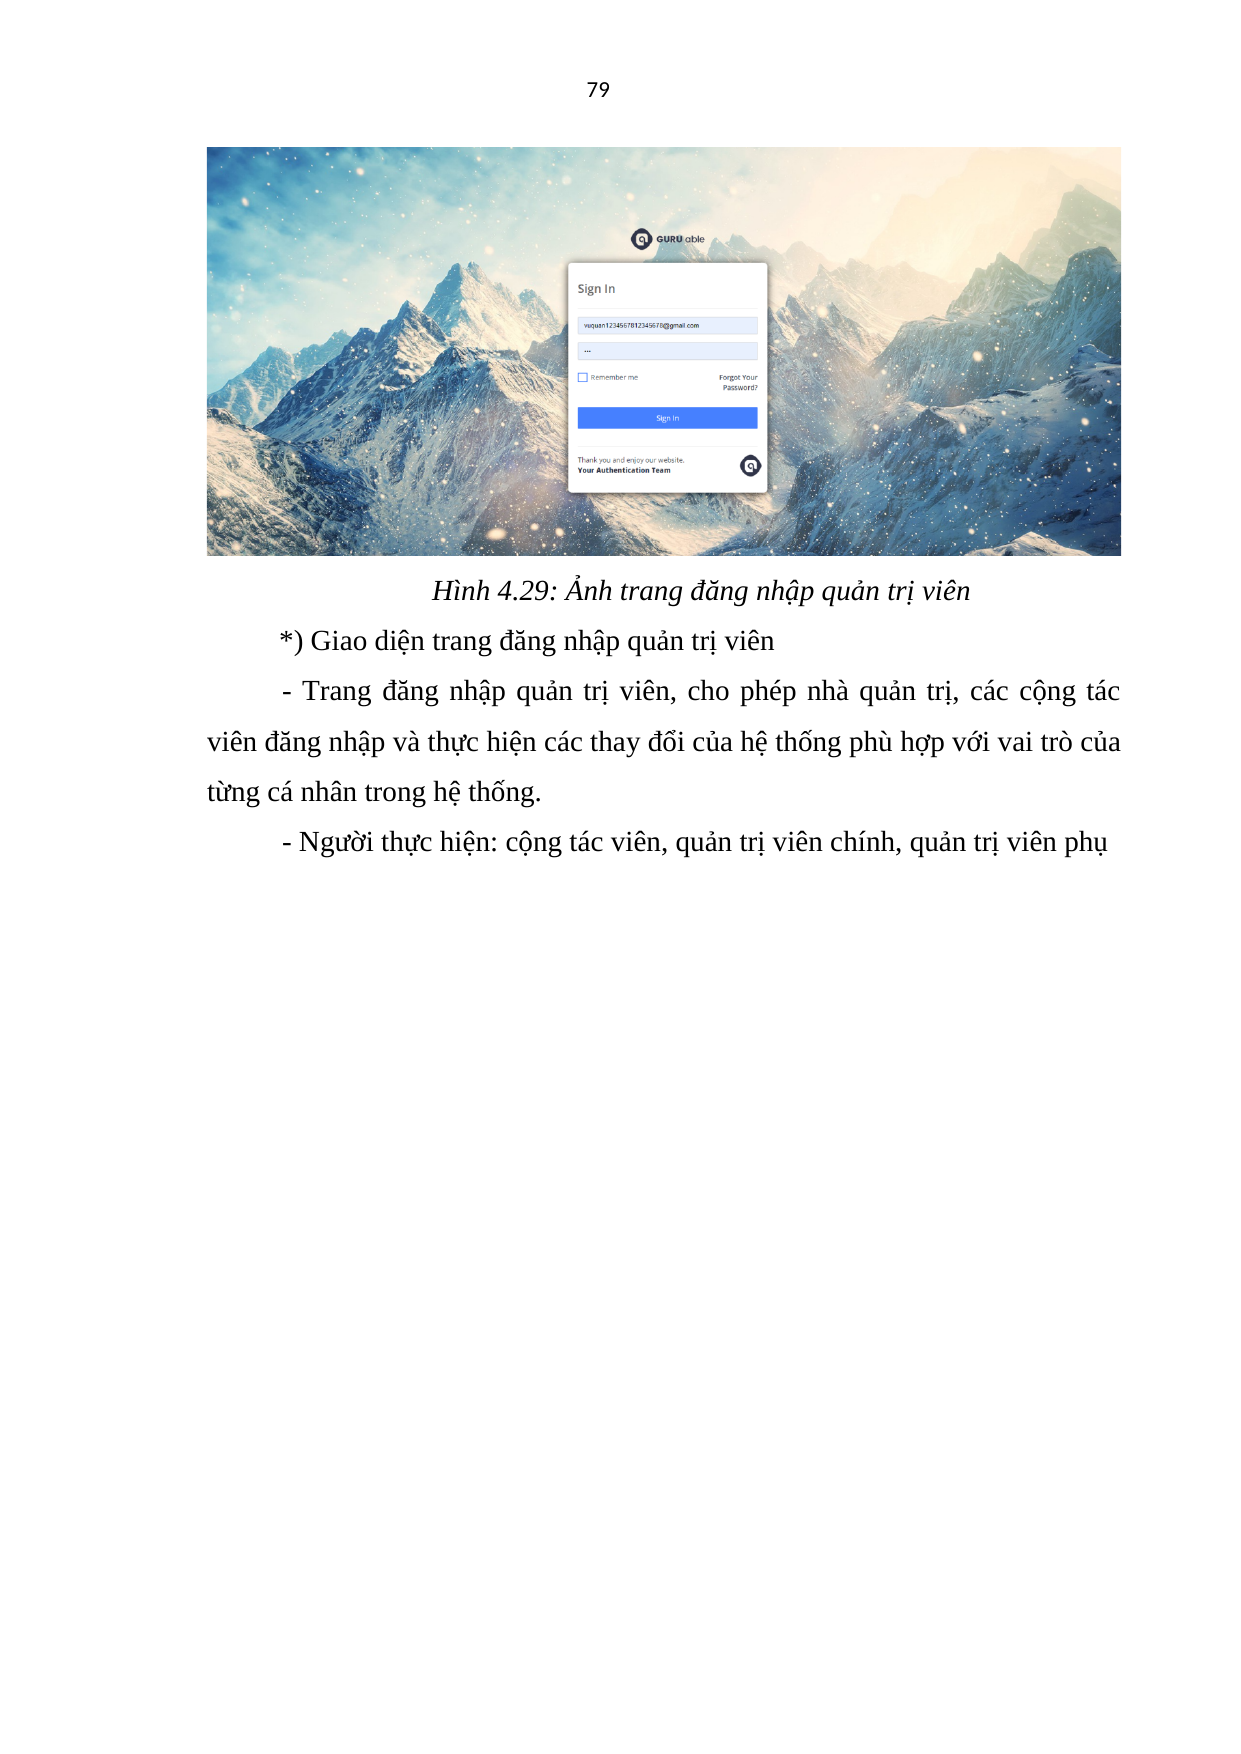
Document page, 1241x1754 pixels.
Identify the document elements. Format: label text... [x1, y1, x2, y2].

list - Người thực hiện: cộng tác viên, quản trị viên chính, quản trị viên phụ [282, 824, 1122, 858]
text Hình 4.29: Ảnh trang đăng nhập quản trị viên [282, 573, 1122, 606]
text - Trang đăng nhập quản trị viên, cho phép nhà quản trị, các cộng tác viên đăng nhập và thực hiện các thay đổi của hệ thống phù hợp với vai trò của từng cá nhân trong hệ thống. [207, 673, 1122, 807]
picture [206, 147, 1122, 556]
text *) Giao diện trang đăng nhập quản trị viên [207, 623, 1122, 657]
